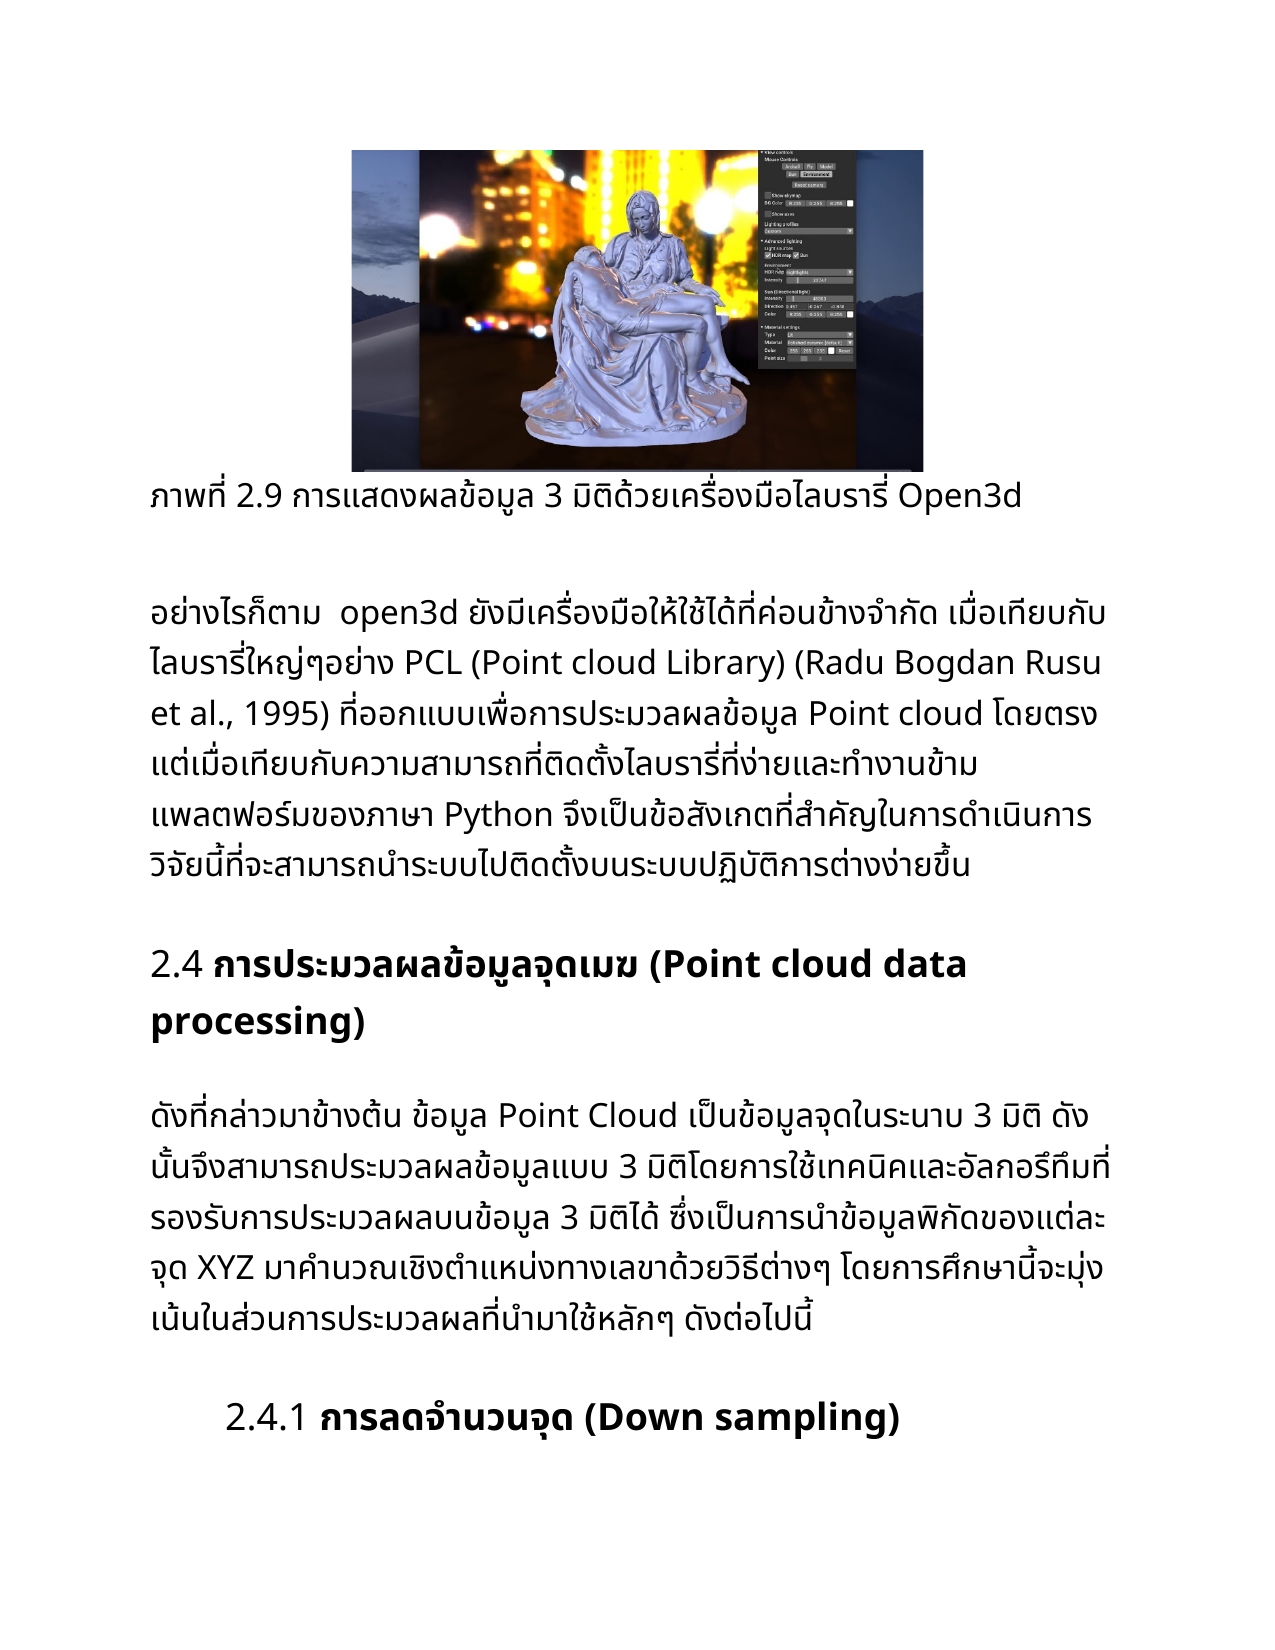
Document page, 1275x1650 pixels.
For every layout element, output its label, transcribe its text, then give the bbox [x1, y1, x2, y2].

text ดังที่กล่าวมาข้างต้น ข้อมูล Point Cloud เป็นข้อมูลจุดในระนาบ 3 มิติ ดังนั้นจึงสามารถประมวลผลข้อมูลแบบ 3 มิติโดยการใช้เทคนิคและอัลกอรึทึมที่รองรับการประมวลผลบนข้อมูล 3 มิติได้ ซึ่งเป็นการนำข้อมูลพิกัดของแต่ละจุด XYZ มาคำนวณเชิงตำแหน่งทางเลขาด้วยวิธีต่างๆ โดยการศึกษานี้จะมุ่งเน้นในส่วนการประมวลผลที่นำมาใช้หลักๆ ดังต่อไปนี้ [150, 1092, 1125, 1345]
picture [351, 150, 924, 472]
text ภาพที่ 2.9 การแสดงผลข้อมูล 3 มิติด้วยเครื่องมือไลบรารี่ Open3d [150, 472, 1125, 522]
text อย่างไรก็ตาม open3d ยังมีเครื่องมือให้ใช้ได้ที่ค่อนข้างจำกัด เมื่อเทียบกับไลบรารี่ใหญ่ๆอย่าง PCL (Point cloud Library) (Radu Bogdan Rusu et al., 1995) ที่ออกแบบเพื่อการประมวลผลข้อมูล Point cloud โดยตรง แต่เมื่อเทียบกับความสามารถที่ติดตั้งไลบรารี่ที่ง่ายและทำงานข้ามแพลตฟอร์มของภาษา Python จึงเป็นข้อสังเกตที่สำคัญในการดำเนินการวิจัยนี้ที่จะสามารถนำระบบไปติดตั้งบนระบบปฏิบัติการต่างง่ายขึ้น [150, 588, 1125, 892]
subtitle 2.4 การประมวลผลข้อมูลจุดเมฆ (Point cloud data processing) [150, 937, 1125, 1045]
subtitle 2.4.1 การลดจำนวนจุด (Down sampling) [150, 1391, 1125, 1447]
